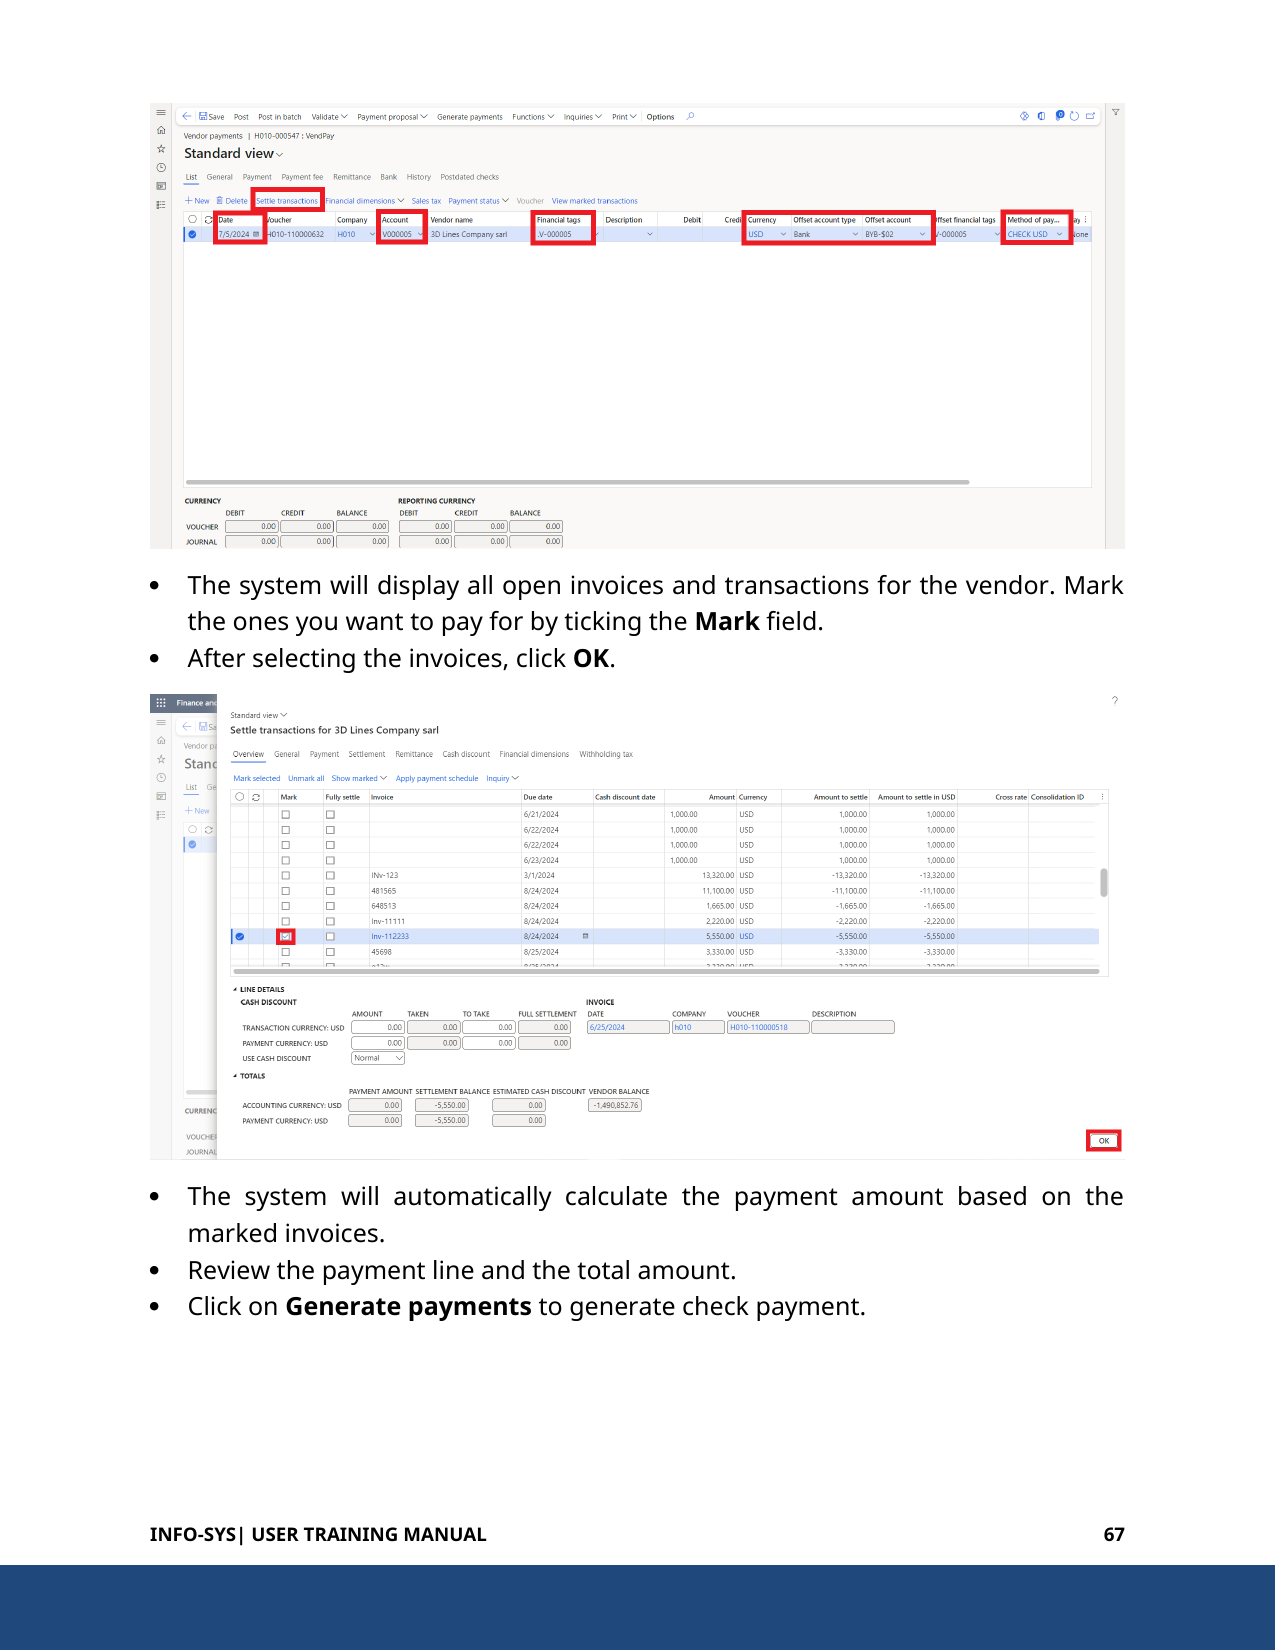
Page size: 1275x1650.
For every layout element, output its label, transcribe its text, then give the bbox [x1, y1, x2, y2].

picture [150, 103, 1125, 549]
list After selecting the invoices, click OK. [150, 641, 1125, 675]
picture [150, 694, 1125, 1160]
picture [0, 1565, 1275, 1650]
list The system will automatically calculate the payment amount based on the marked invoices. [150, 1179, 1125, 1249]
list Review the payment line and the total amount. [150, 1252, 1125, 1286]
list The system will display all open invoices and transactions for the vendor. Mark the ones you want to pay for by ticking the Mark field. [150, 567, 1125, 638]
list Click on Generate payments to generate check payment. [150, 1289, 1125, 1323]
